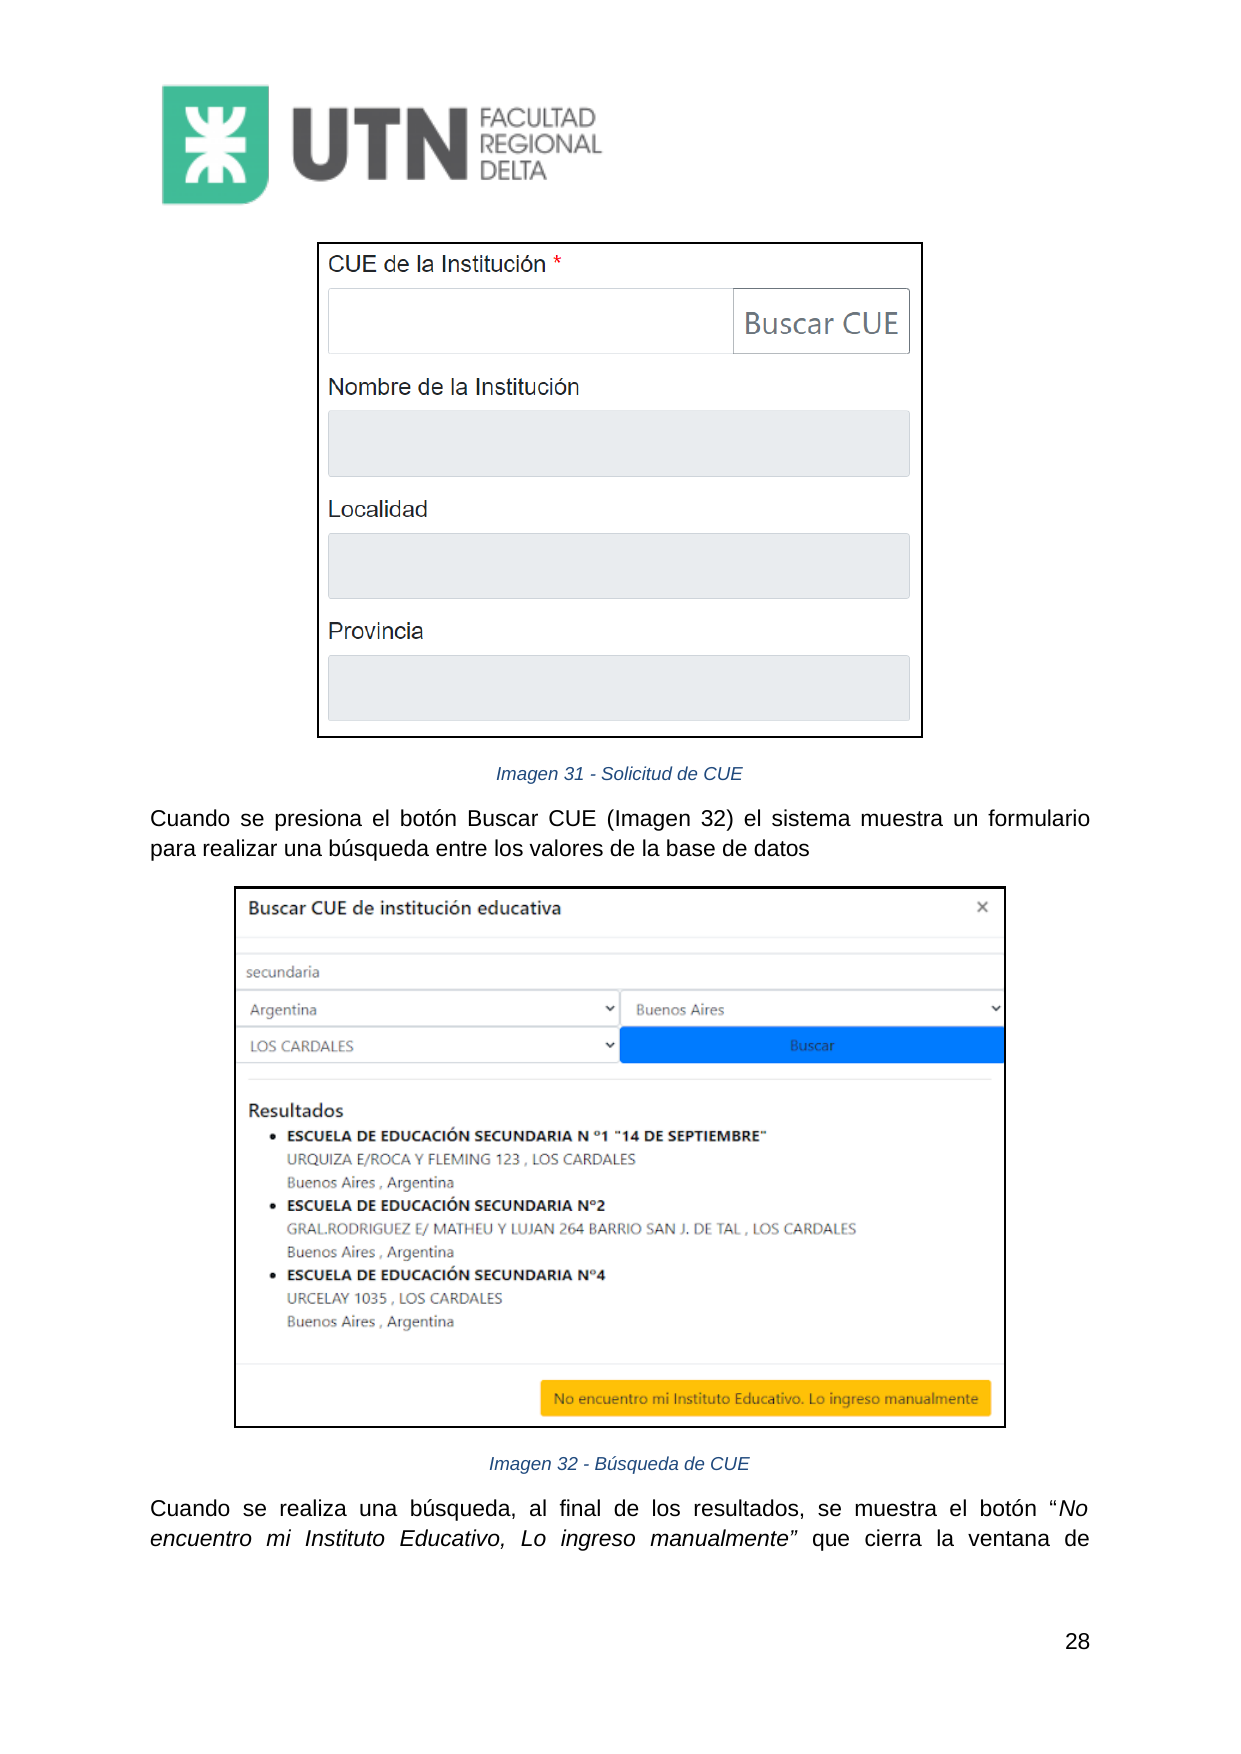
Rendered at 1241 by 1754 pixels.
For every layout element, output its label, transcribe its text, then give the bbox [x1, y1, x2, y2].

text Imagen 32 - Búsqueda de CUE [150, 1453, 1090, 1474]
text Imagen 31 - Solicitud de CUE [150, 763, 1090, 784]
picture [150, 75, 619, 218]
picture [319, 244, 921, 736]
picture [236, 889, 1004, 1426]
text Cuando se presiona el botón Buscar CUE (Imagen 32) el sistema muestra un formulario para realizar una búsqueda entre los valores de la base de datos [150, 805, 1090, 862]
